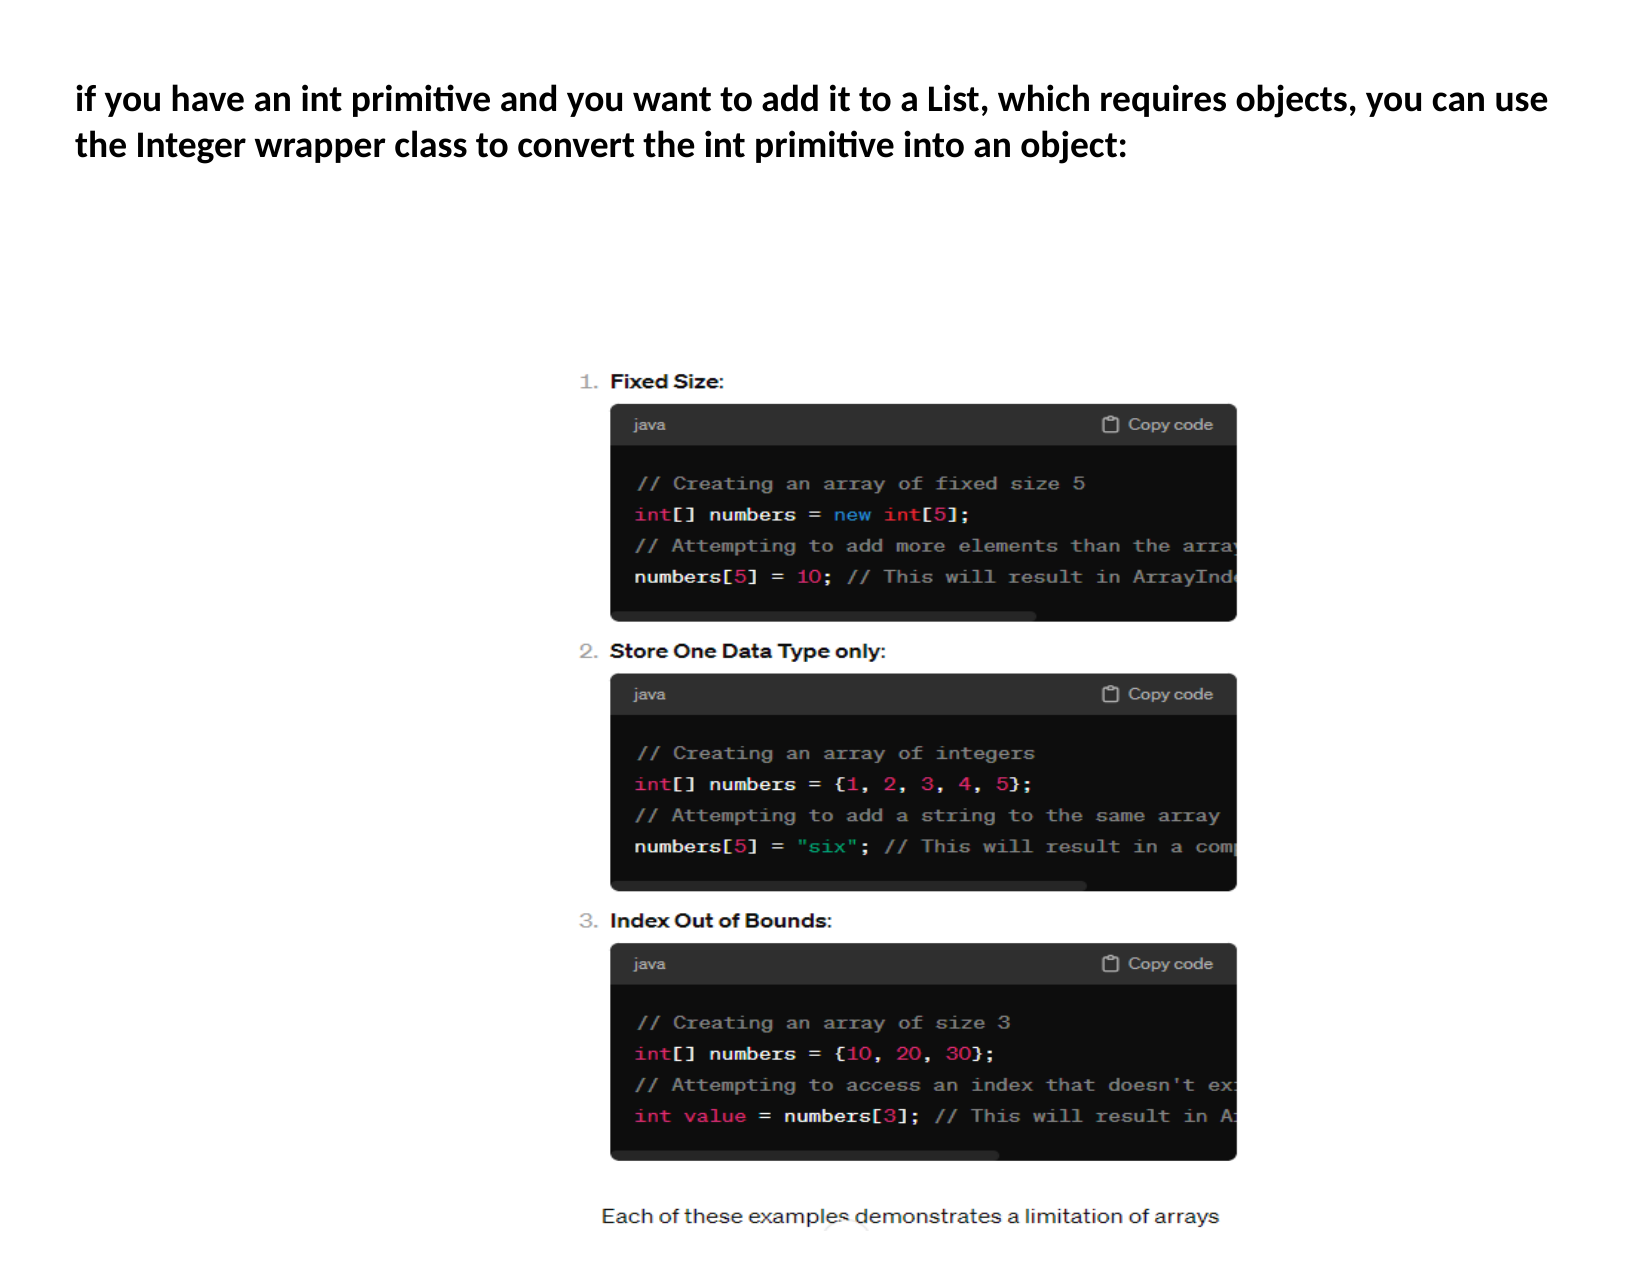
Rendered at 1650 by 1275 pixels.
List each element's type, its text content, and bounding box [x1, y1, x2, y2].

picture [561, 360, 1244, 1230]
text if you have an int primitive and you want to add it to a List, which requires objects, you can use the Integer wrapper class to convert the int primitive into an object: [75, 75, 1575, 167]
